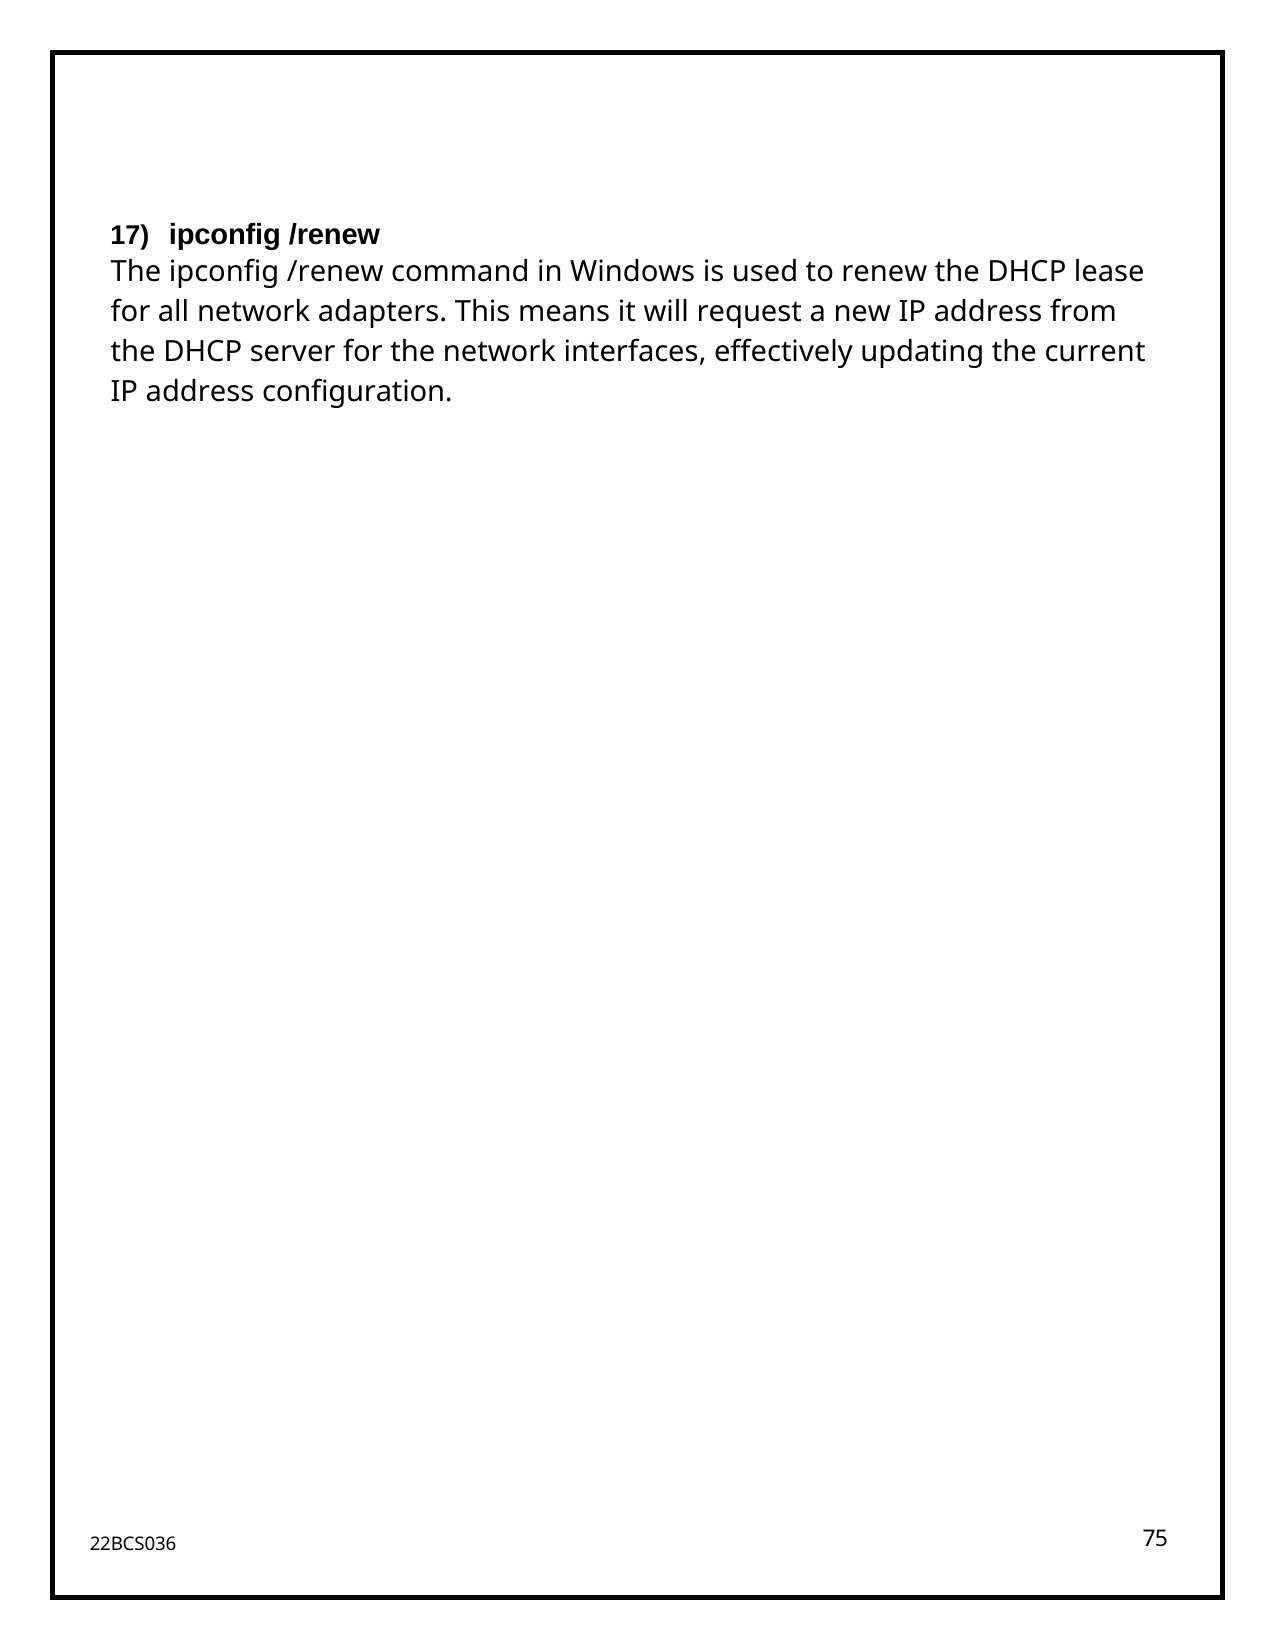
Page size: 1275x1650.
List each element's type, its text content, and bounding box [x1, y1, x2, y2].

text The ipconfig /renew command in Windows is used to renew the DHCP lease for all network adapters. This means it will request a new IP address from the DHCP server for the network interfaces, effectively updating the current IP address configuration. [110, 251, 1157, 409]
subtitle ipconfig /renew [110, 217, 1177, 251]
